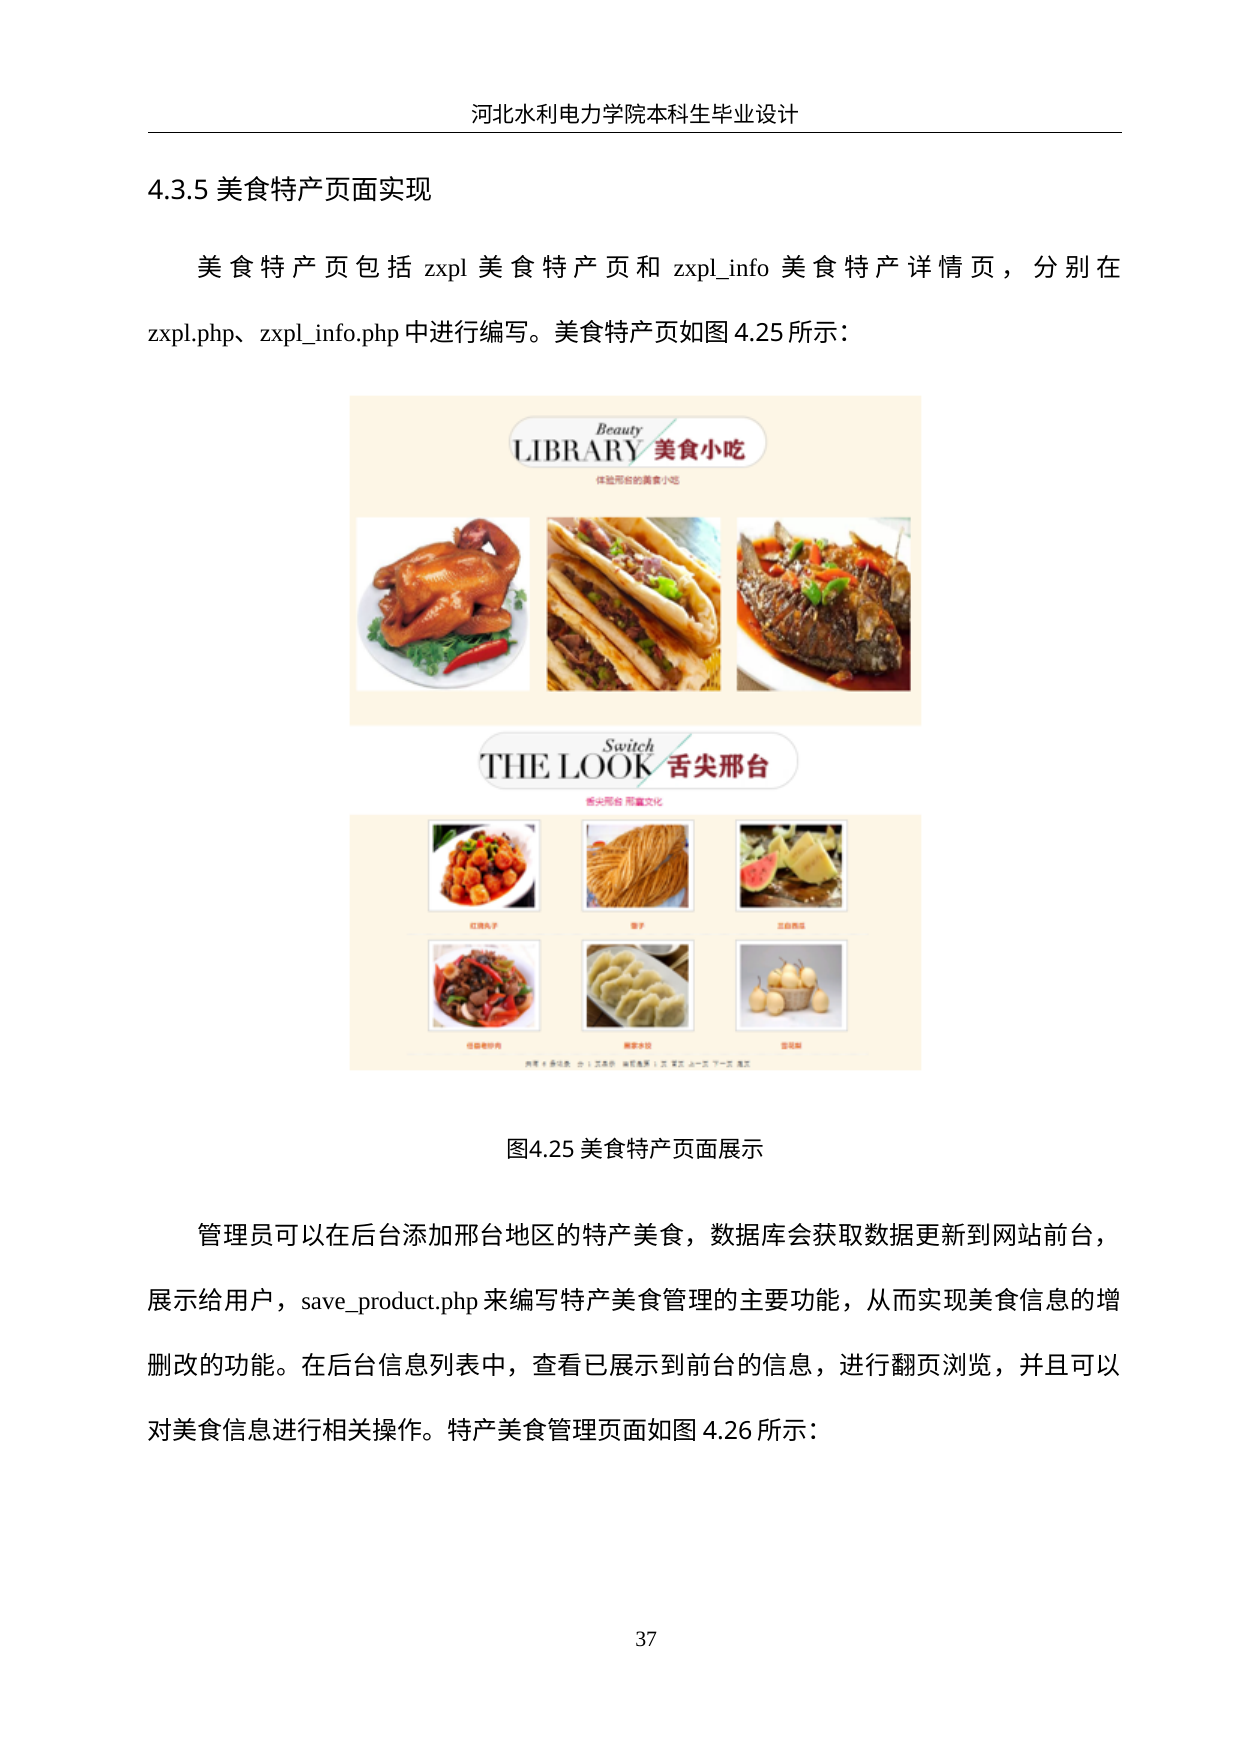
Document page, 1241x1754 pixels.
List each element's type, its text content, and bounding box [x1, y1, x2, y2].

picture [341, 387, 929, 1081]
subtitle 美食特产页面实现 [148, 155, 1122, 220]
